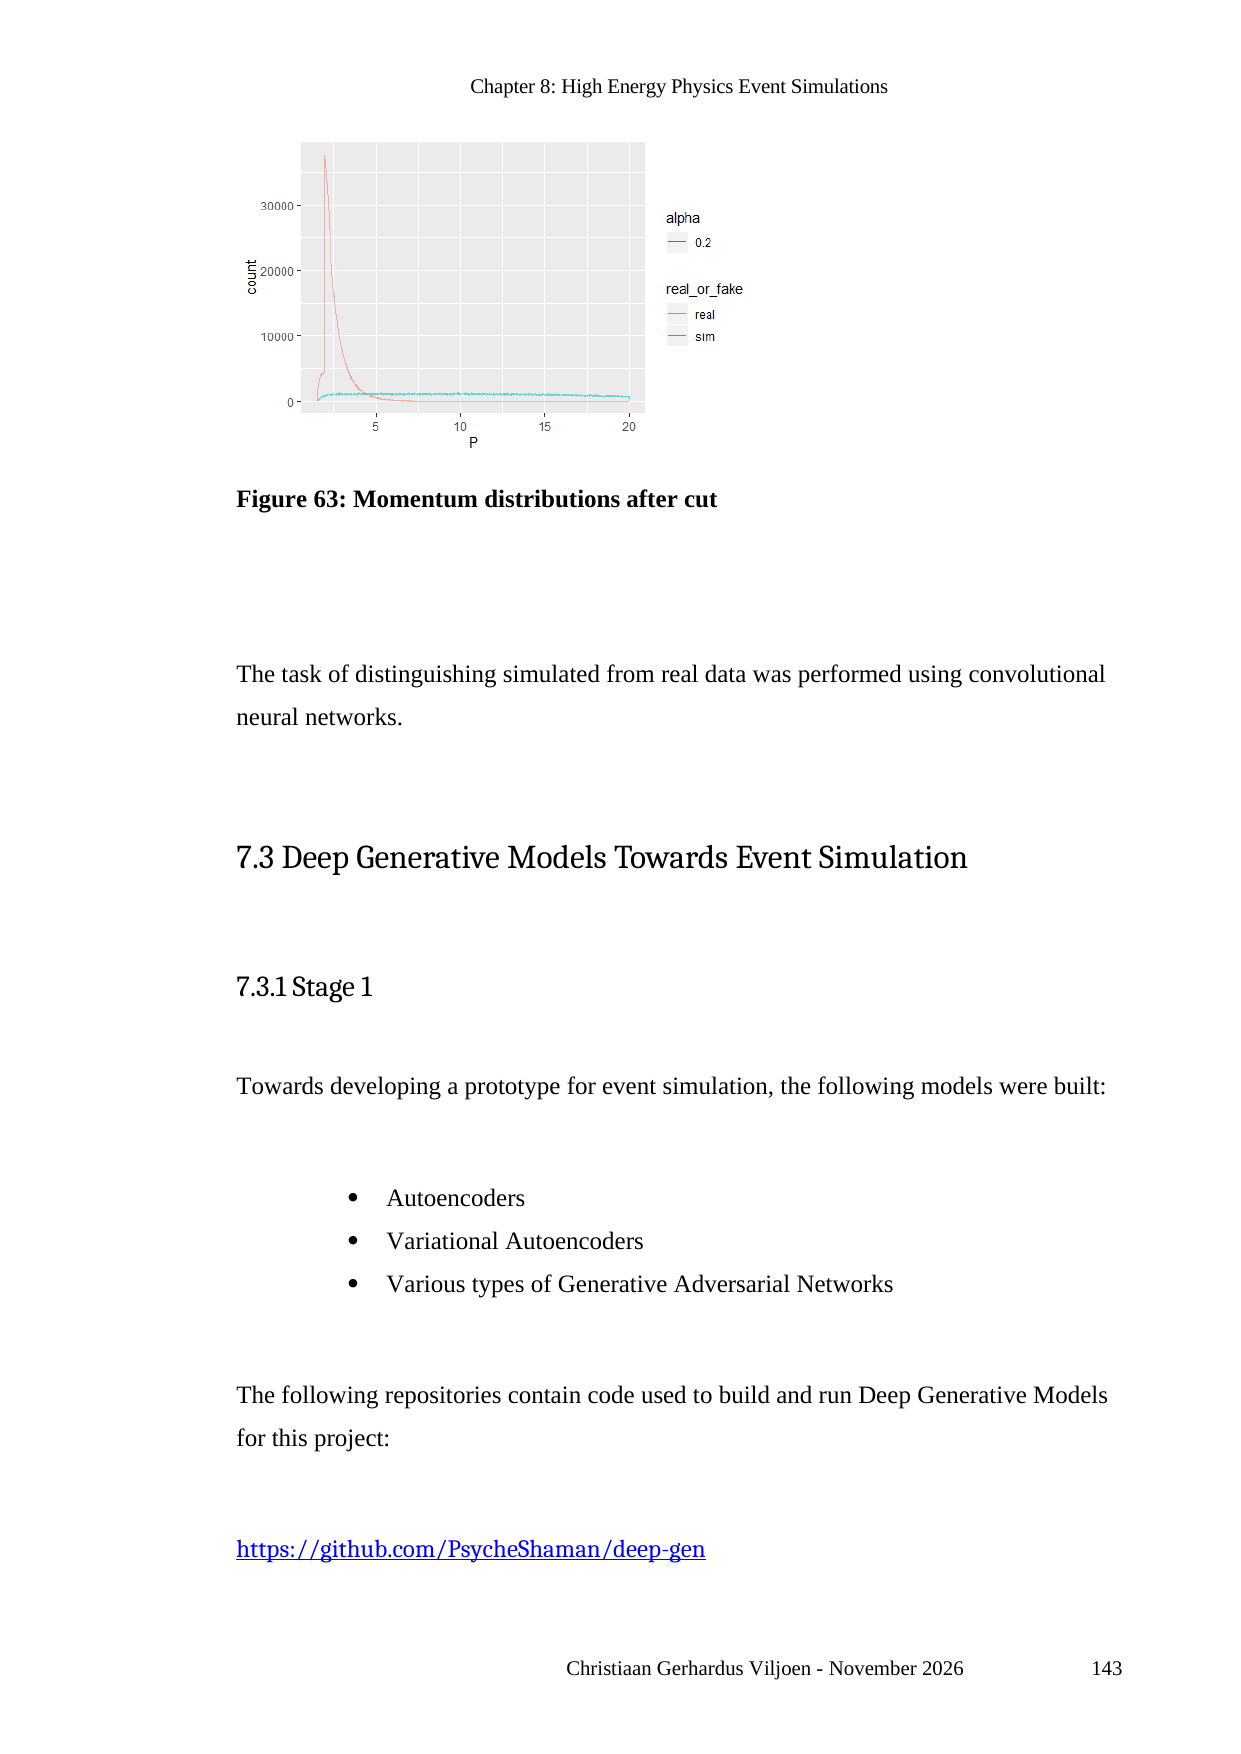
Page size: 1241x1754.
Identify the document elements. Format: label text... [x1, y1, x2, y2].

text The following repositories contain code used to build and run Deep Generative Models for this project: [236, 1380, 1122, 1452]
subtitle Stage 1 [236, 970, 1122, 1003]
list Various types of Generative Adversarial Networks [349, 1269, 1122, 1298]
list Variational Autoencoders [349, 1226, 1122, 1254]
list Autoencoders [349, 1183, 1122, 1211]
text https://github.com/PsycheShaman/deep-gen [236, 1534, 1122, 1563]
text Towards developing a prototype for event simulation, the following models were built: [236, 1071, 1122, 1100]
picture [236, 135, 757, 457]
text The task of distinguishing simulated from real data was performed using convolutional neural networks. [236, 659, 1122, 731]
subtitle Deep Generative Models Towards Event Simulation [236, 838, 1122, 877]
